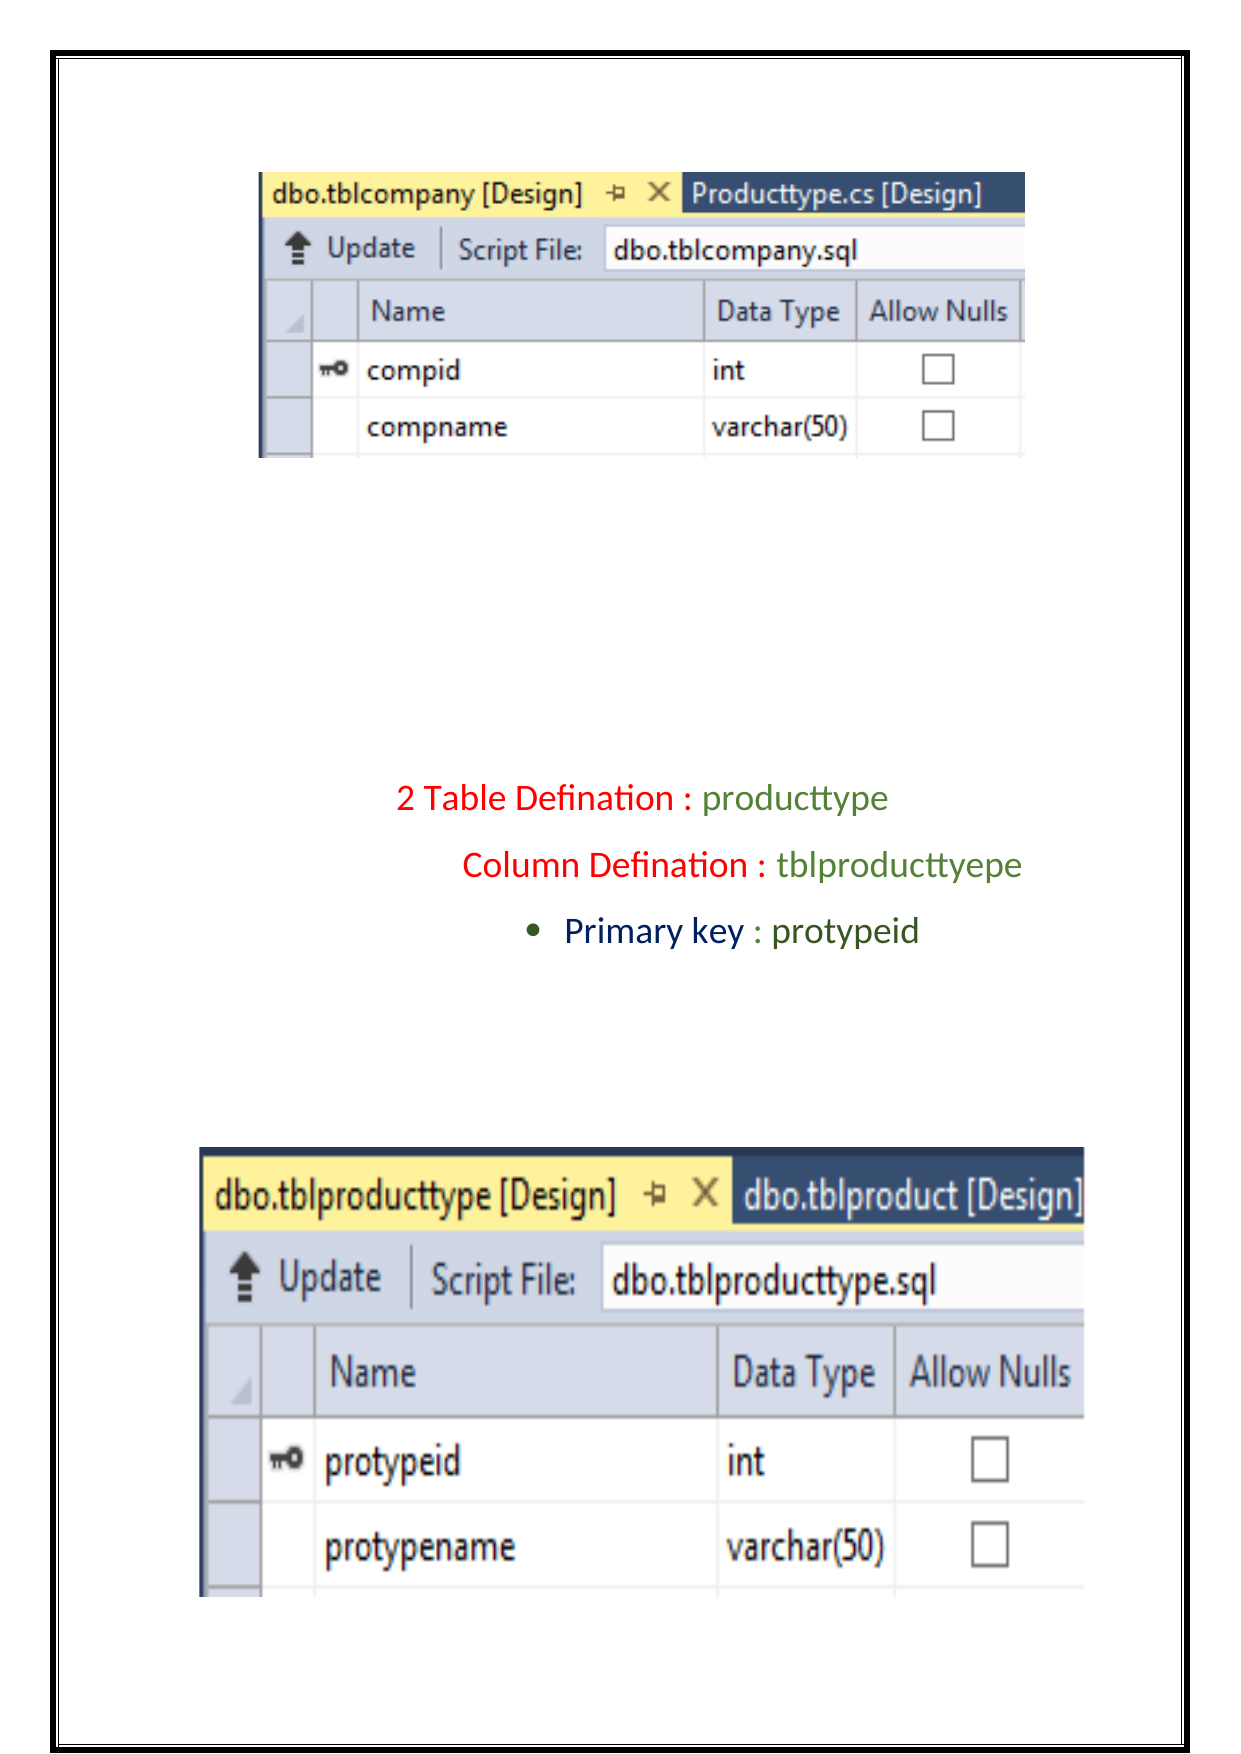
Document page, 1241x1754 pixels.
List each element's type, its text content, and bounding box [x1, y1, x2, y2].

list Primary key : protypeid [527, 907, 1090, 952]
text Column Defination : tblproducttyepe [150, 841, 1090, 886]
picture [196, 1147, 1090, 1593]
text 2 Table Defination : producttype [150, 774, 1090, 820]
picture [256, 172, 1024, 456]
